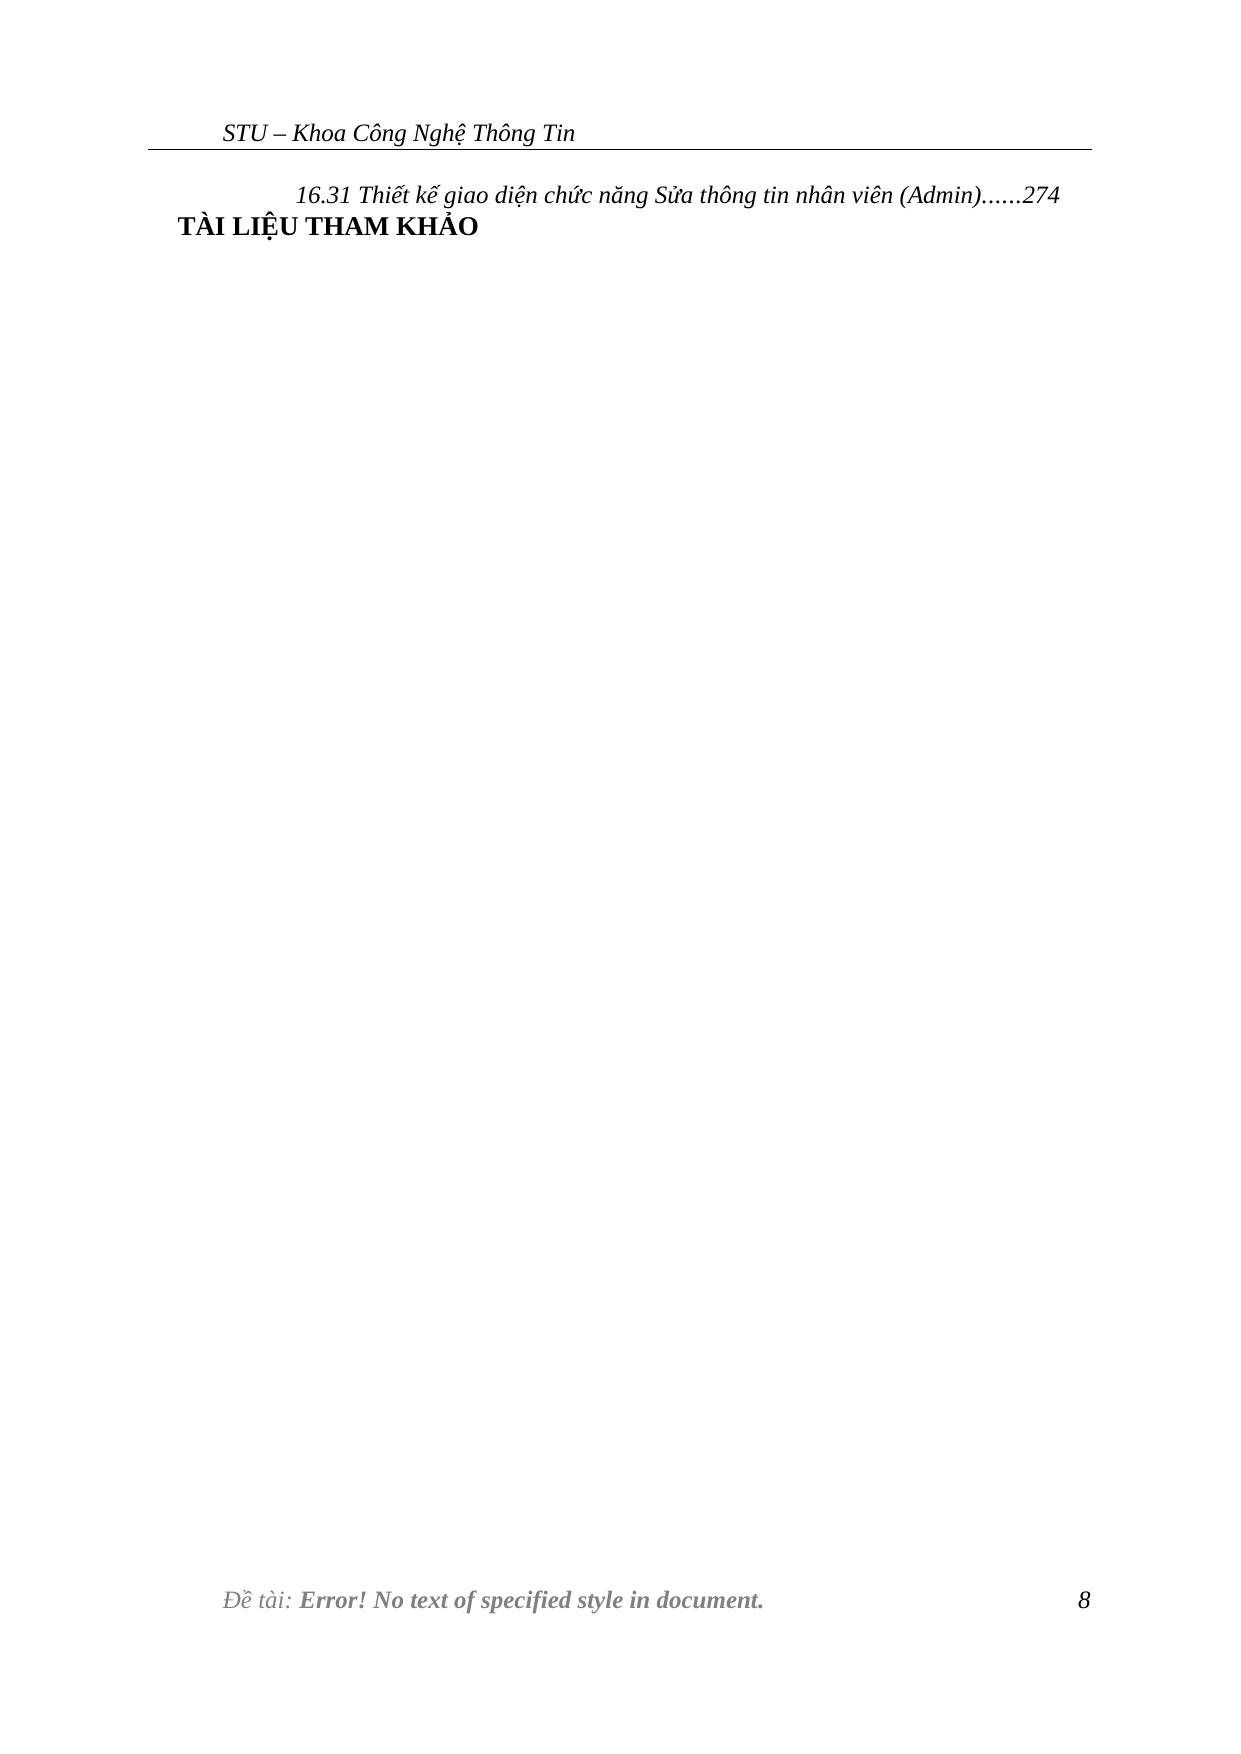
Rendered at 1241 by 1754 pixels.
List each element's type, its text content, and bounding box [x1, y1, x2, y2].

text 16.31 Thiết kế giao diện chức năng Sửa thông tin nhân viên (Admin) 274 [295, 177, 1092, 211]
text TÀI LIỆU THAM KHẢO [148, 211, 1092, 242]
